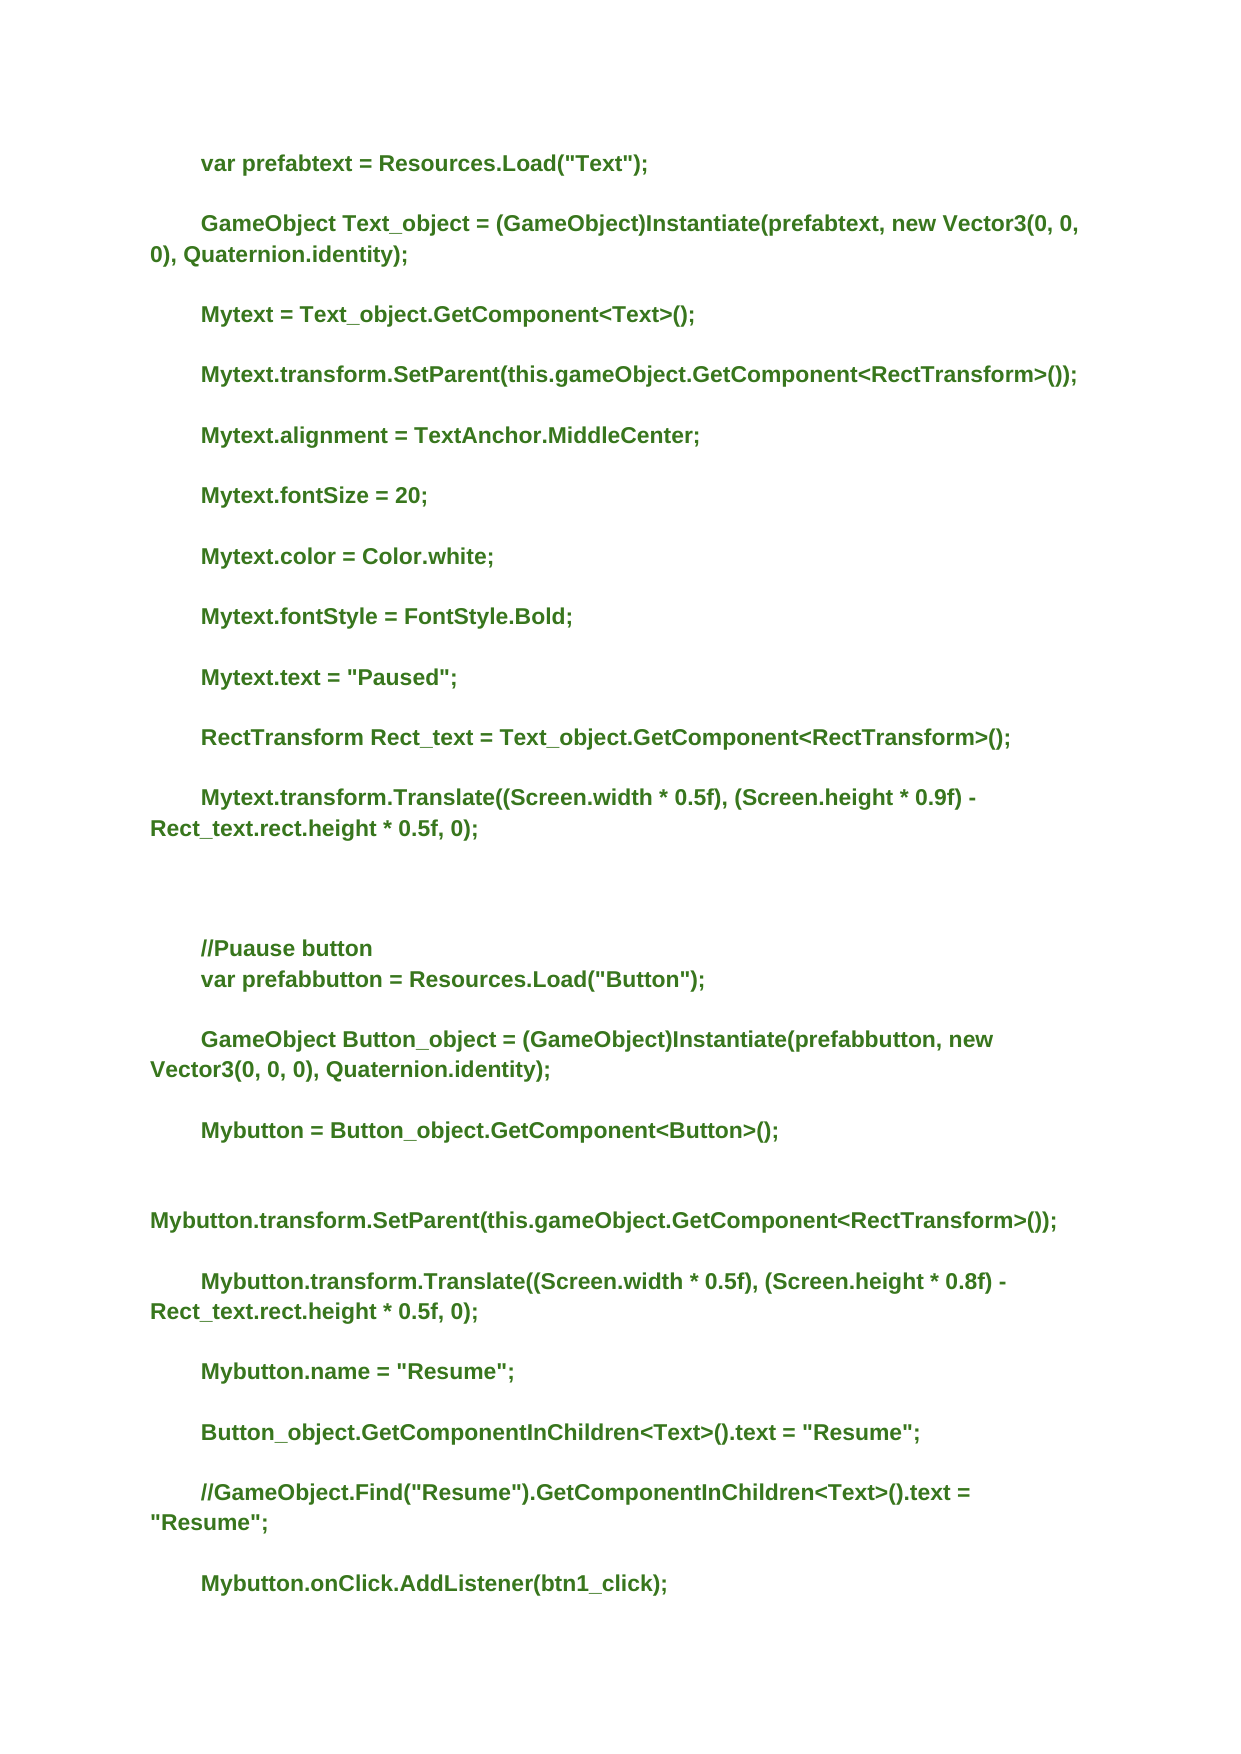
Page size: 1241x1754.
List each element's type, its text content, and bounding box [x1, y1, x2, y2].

text Mybutton.name = "Resume"; [150, 1358, 1090, 1385]
text var prefabtext = Resources.Load("Text"); [150, 150, 1090, 176]
text GameObject Text_object = (GameObject)Instantiate(prefabtext, new Vector3(0, 0, 0), Quaternion.identity); [150, 210, 1090, 267]
text Mytext.alignment = TextAnchor.MiddleCenter; [150, 422, 1090, 448]
text RectTransform Rect_text = Text_object.GetComponent<RectTransform>(); [150, 724, 1090, 750]
text Mytext.fontSize = 20; [150, 482, 1090, 509]
text GameObject Button_object = (GameObject)Instantiate(prefabbutton, new Vector3(0, 0, 0), Quaternion.identity); [150, 1026, 1090, 1083]
text Mytext.transform.SetParent(this.gameObject.GetComponent<RectTransform>()); [150, 361, 1090, 388]
text Mybutton.transform.SetParent(this.gameObject.GetComponent<RectTransform>()); [150, 1177, 1090, 1234]
text Mytext.fontStyle = FontStyle.Bold; [150, 603, 1090, 629]
text Mybutton = Button_object.GetComponent<Button>(); [150, 1117, 1090, 1143]
text //GameObject.Find("Resume").GetComponentInChildren<Text>().text = "Resume"; [150, 1479, 1090, 1536]
text Mytext = Text_object.GetComponent<Text>(); [150, 301, 1090, 327]
text //Puause button [150, 935, 1090, 962]
text Button_object.GetComponentInChildren<Text>().text = "Resume"; [150, 1419, 1090, 1445]
text var prefabbutton = Resources.Load("Button"); [150, 966, 1090, 992]
text Mytext.color = Color.white; [150, 543, 1090, 569]
text Mytext.transform.Translate((Screen.width * 0.5f), (Screen.height * 0.9f) - Rect_text.rect.height * 0.5f, 0); [150, 784, 1090, 841]
text Mytext.text = "Paused"; [150, 663, 1090, 690]
text Mybutton.onClick.AddListener(btn1_click); [150, 1570, 1090, 1596]
text Mybutton.transform.Translate((Screen.width * 0.5f), (Screen.height * 0.8f) - Rect_text.rect.height * 0.5f, 0); [150, 1268, 1090, 1324]
